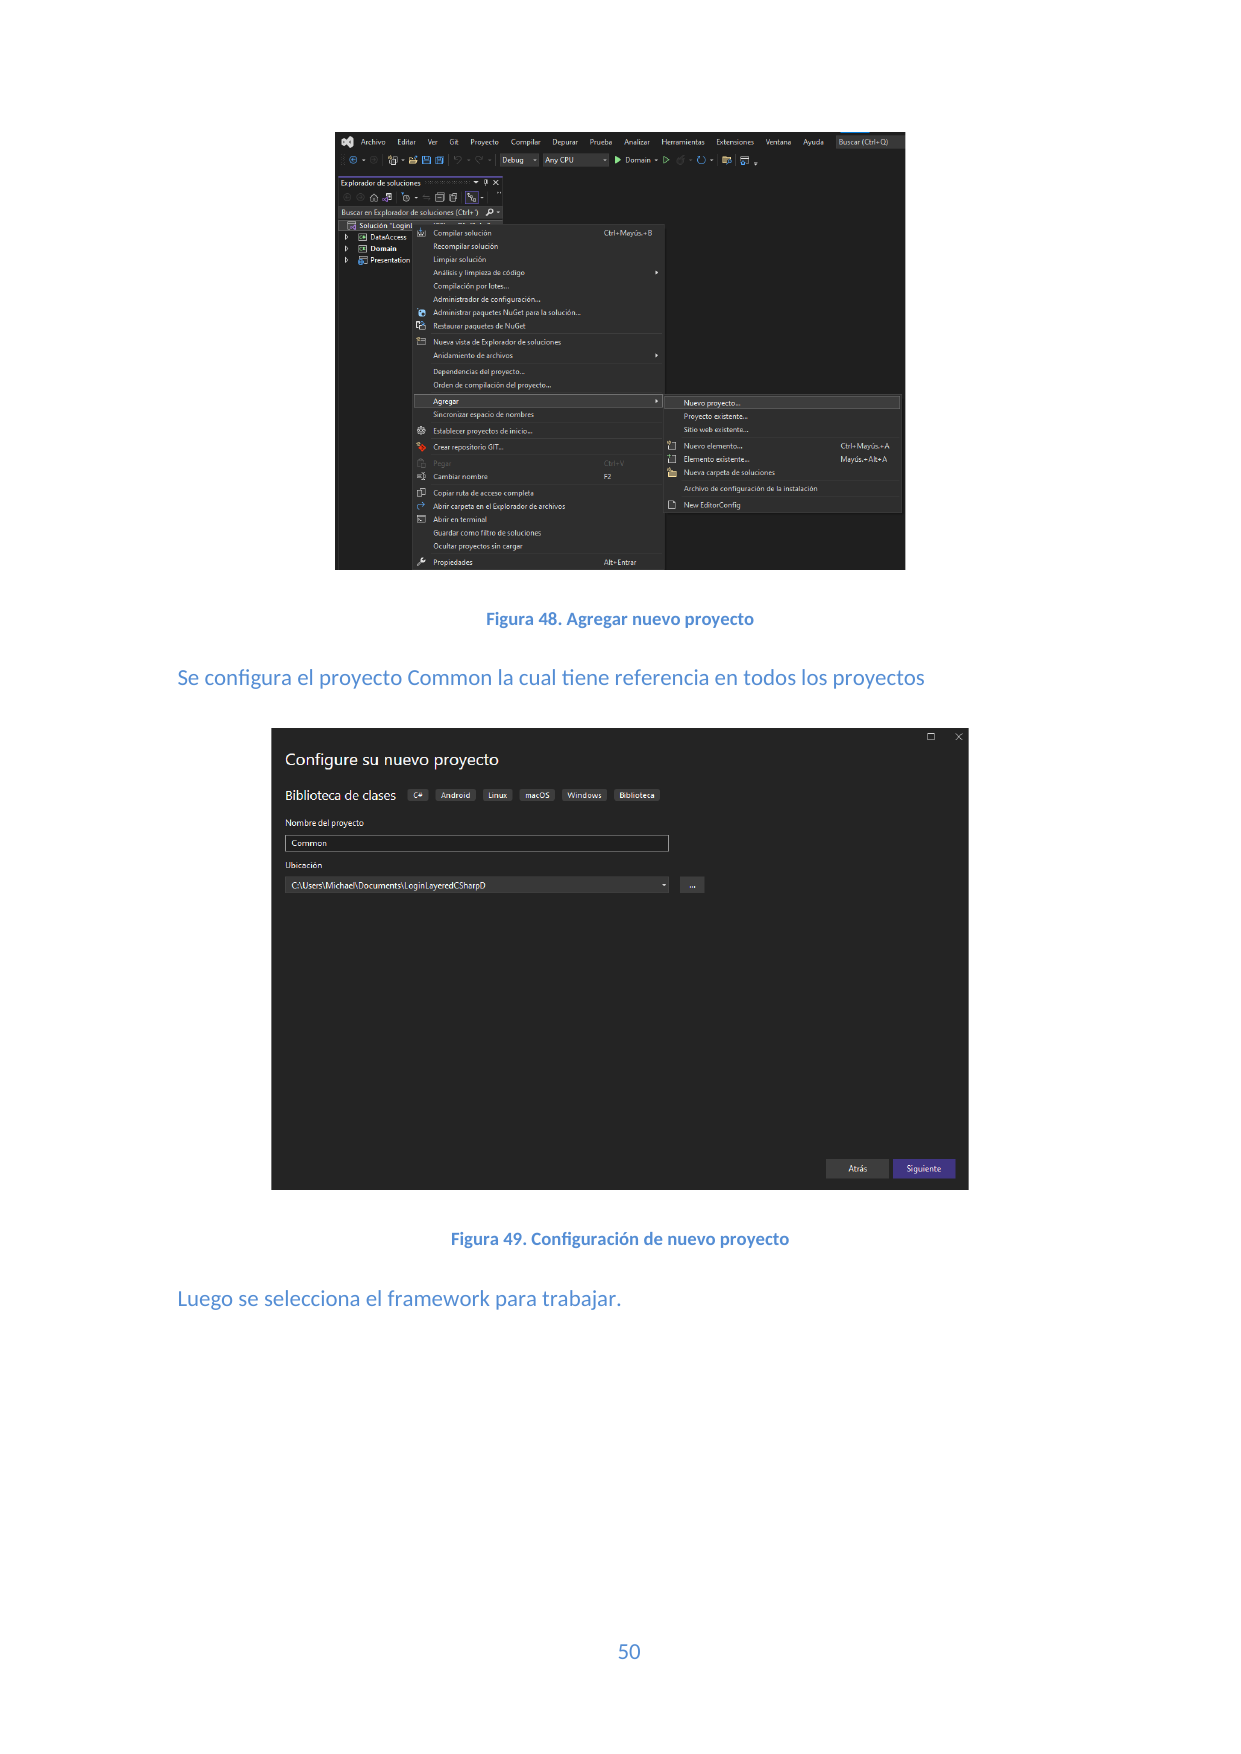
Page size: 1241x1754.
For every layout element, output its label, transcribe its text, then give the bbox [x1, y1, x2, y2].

text Figura 49. Configuración de nuevo proyecto [177, 1227, 1063, 1250]
picture [271, 728, 969, 1190]
picture [335, 132, 906, 570]
text Luego se selecciona el framework para trabajar. [177, 1284, 1063, 1312]
text Se configura el proyecto Common la cual tiene referencia en todos los proyectos [177, 663, 1063, 691]
text Figura 48. Agregar nuevo proyecto [177, 607, 1063, 630]
